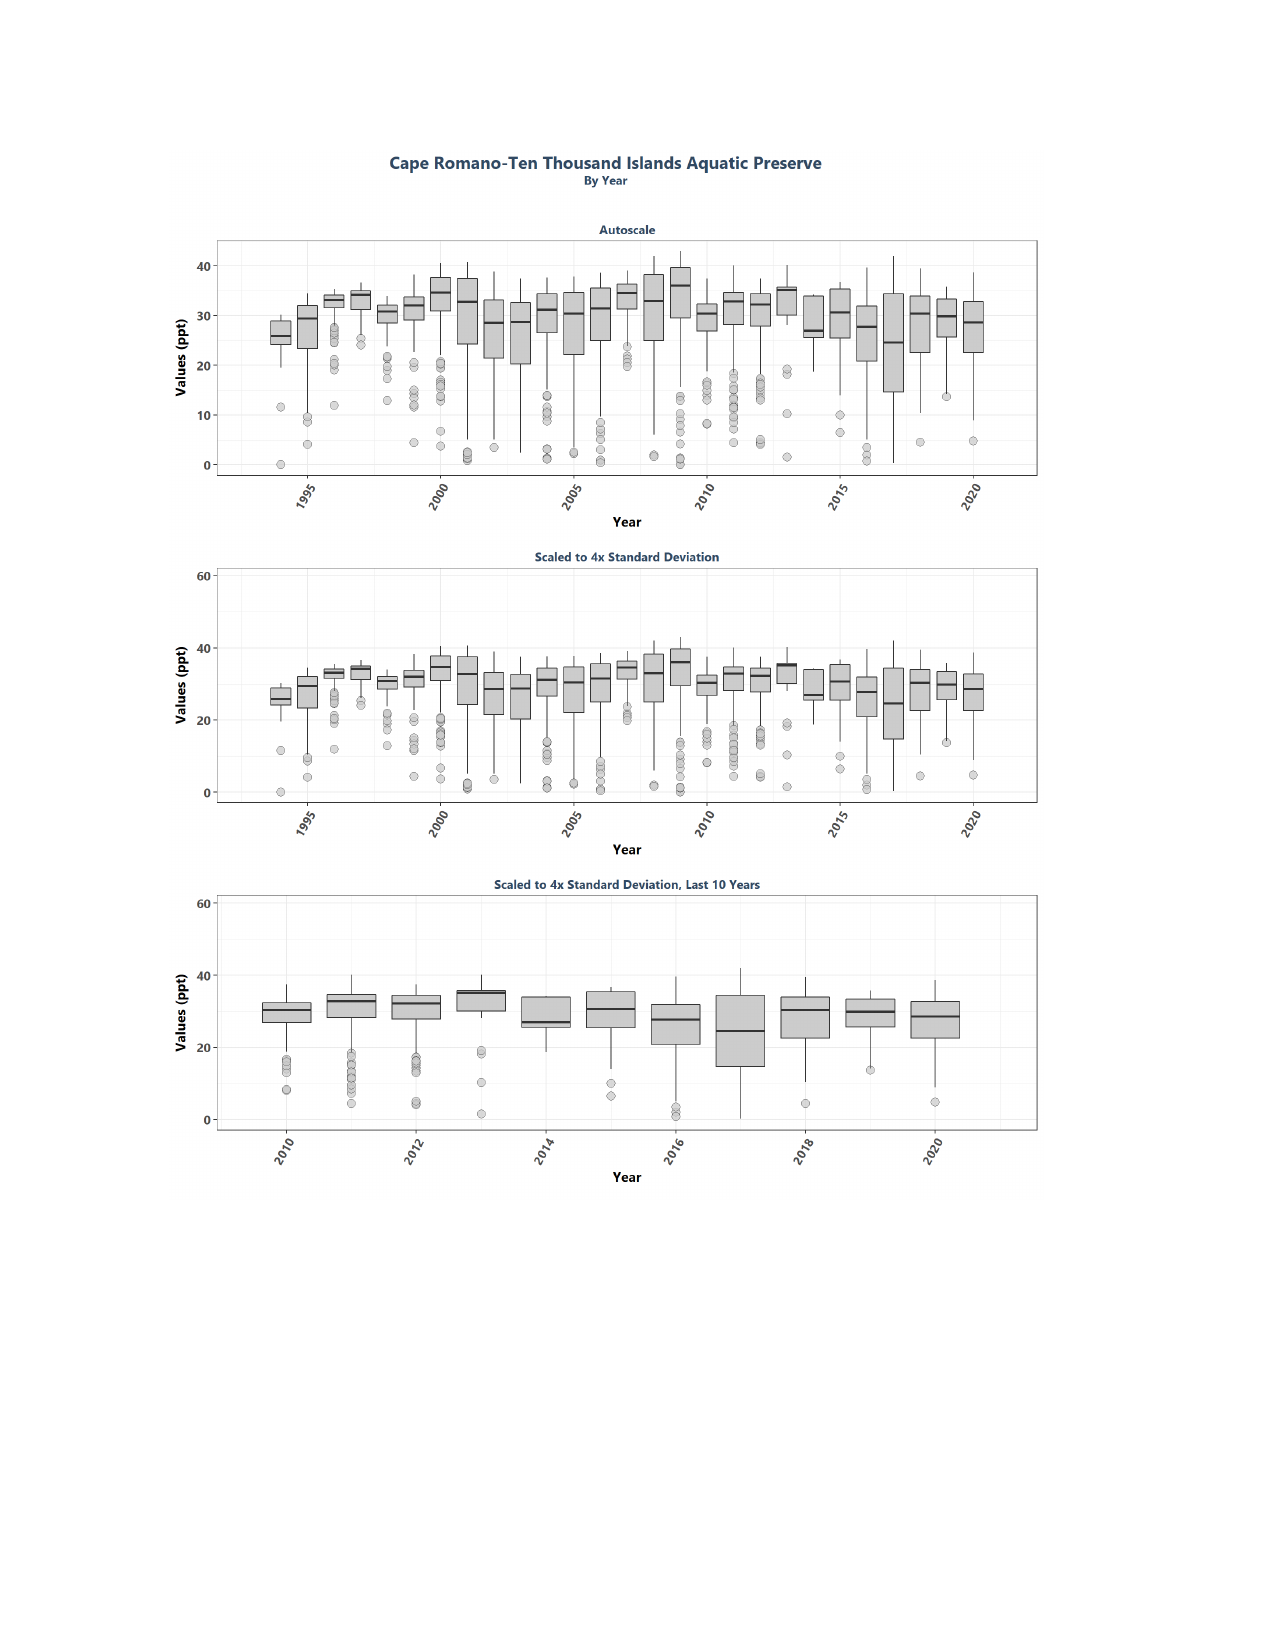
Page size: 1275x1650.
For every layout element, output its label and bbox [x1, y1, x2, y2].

picture [168, 150, 1044, 1200]
